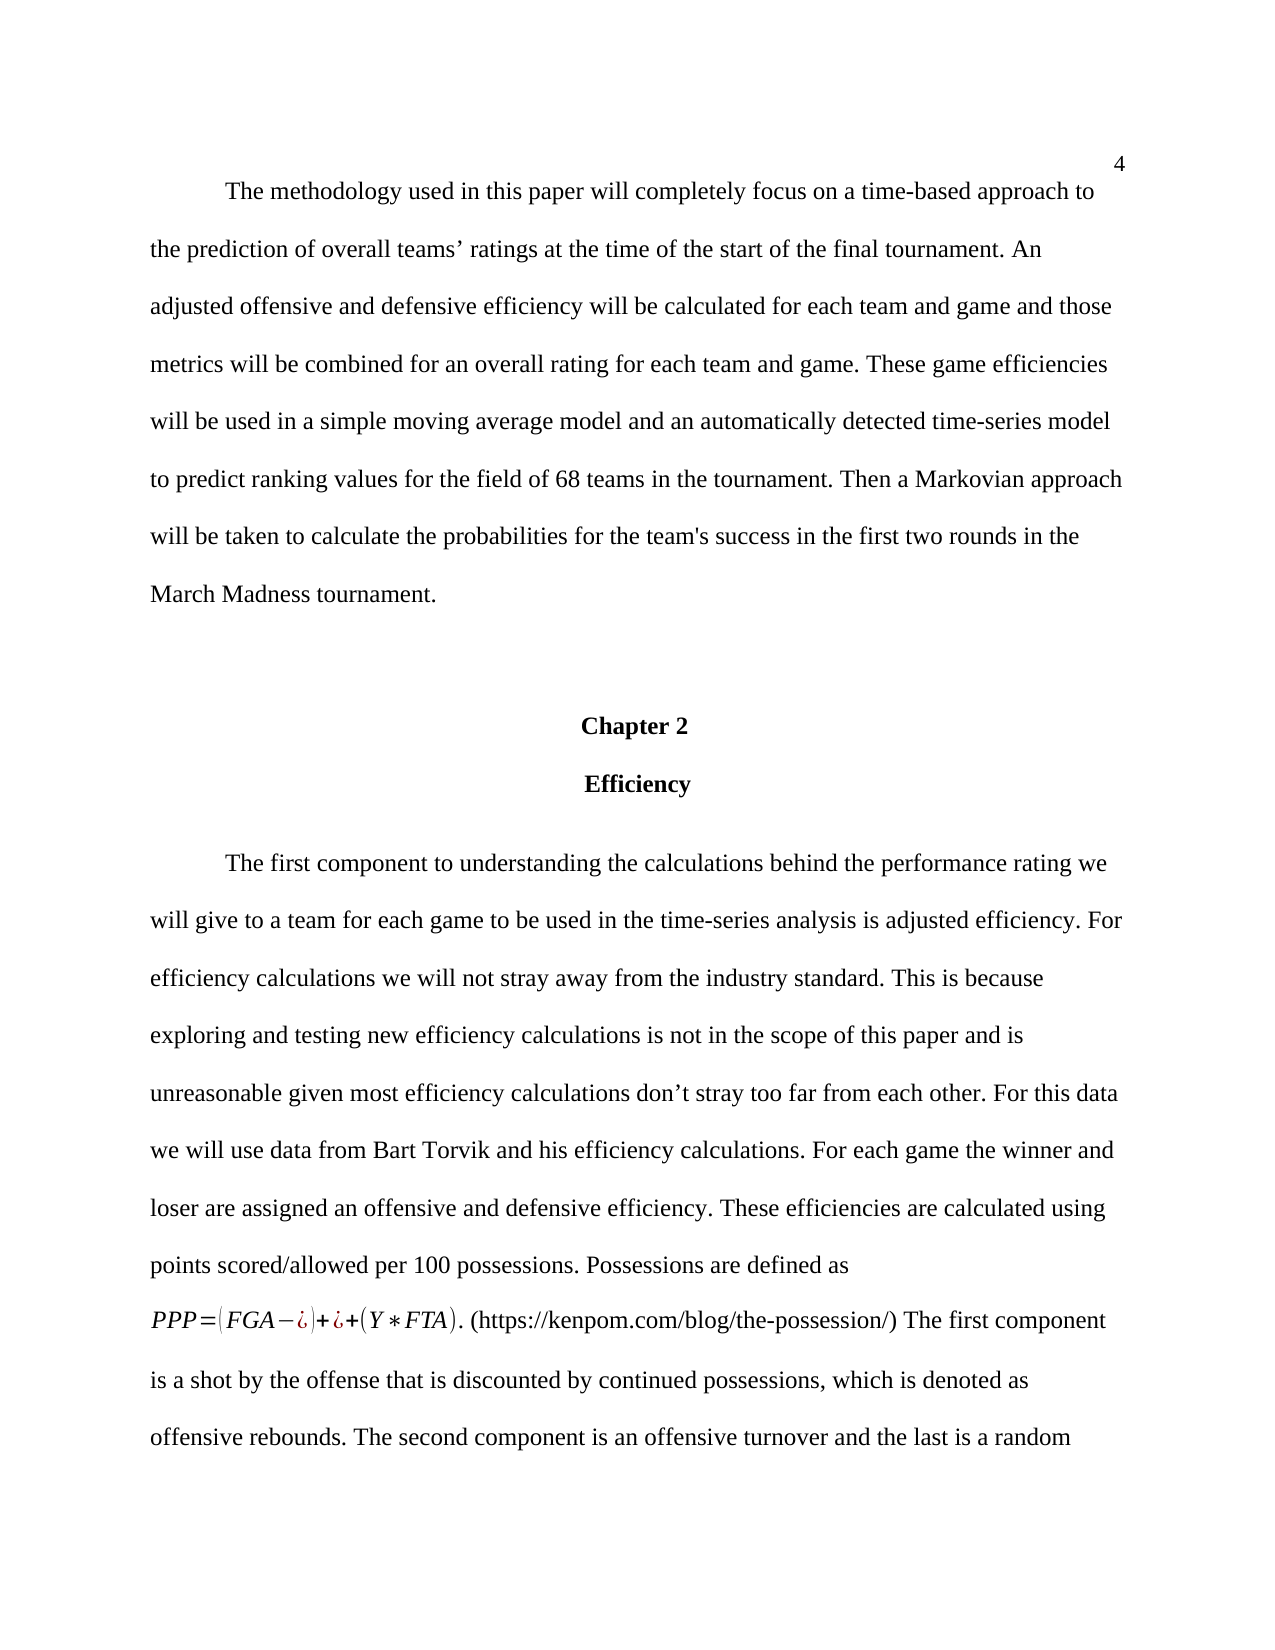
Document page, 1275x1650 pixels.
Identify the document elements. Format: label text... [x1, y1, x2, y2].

subtitle Efficiency [150, 711, 1125, 798]
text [150, 848, 1125, 1451]
text The methodology used in this paper will completely focus on a time-based approach to the prediction of overall teams’ ratings at the time of the start of the final tournament. An adjusted offensive and defensive efficiency will be calculated for each team and game and those metrics will be combined for an overall rating for each team and game. These game efficiencies will be used in a simple moving average model and an automatically detected time-series model to predict ranking values for the field of 68 teams in the tournament. Then a Markovian approach will be taken to calculate the probabilities for the team's success in the first two rounds in the March Madness tournament. [150, 176, 1125, 608]
